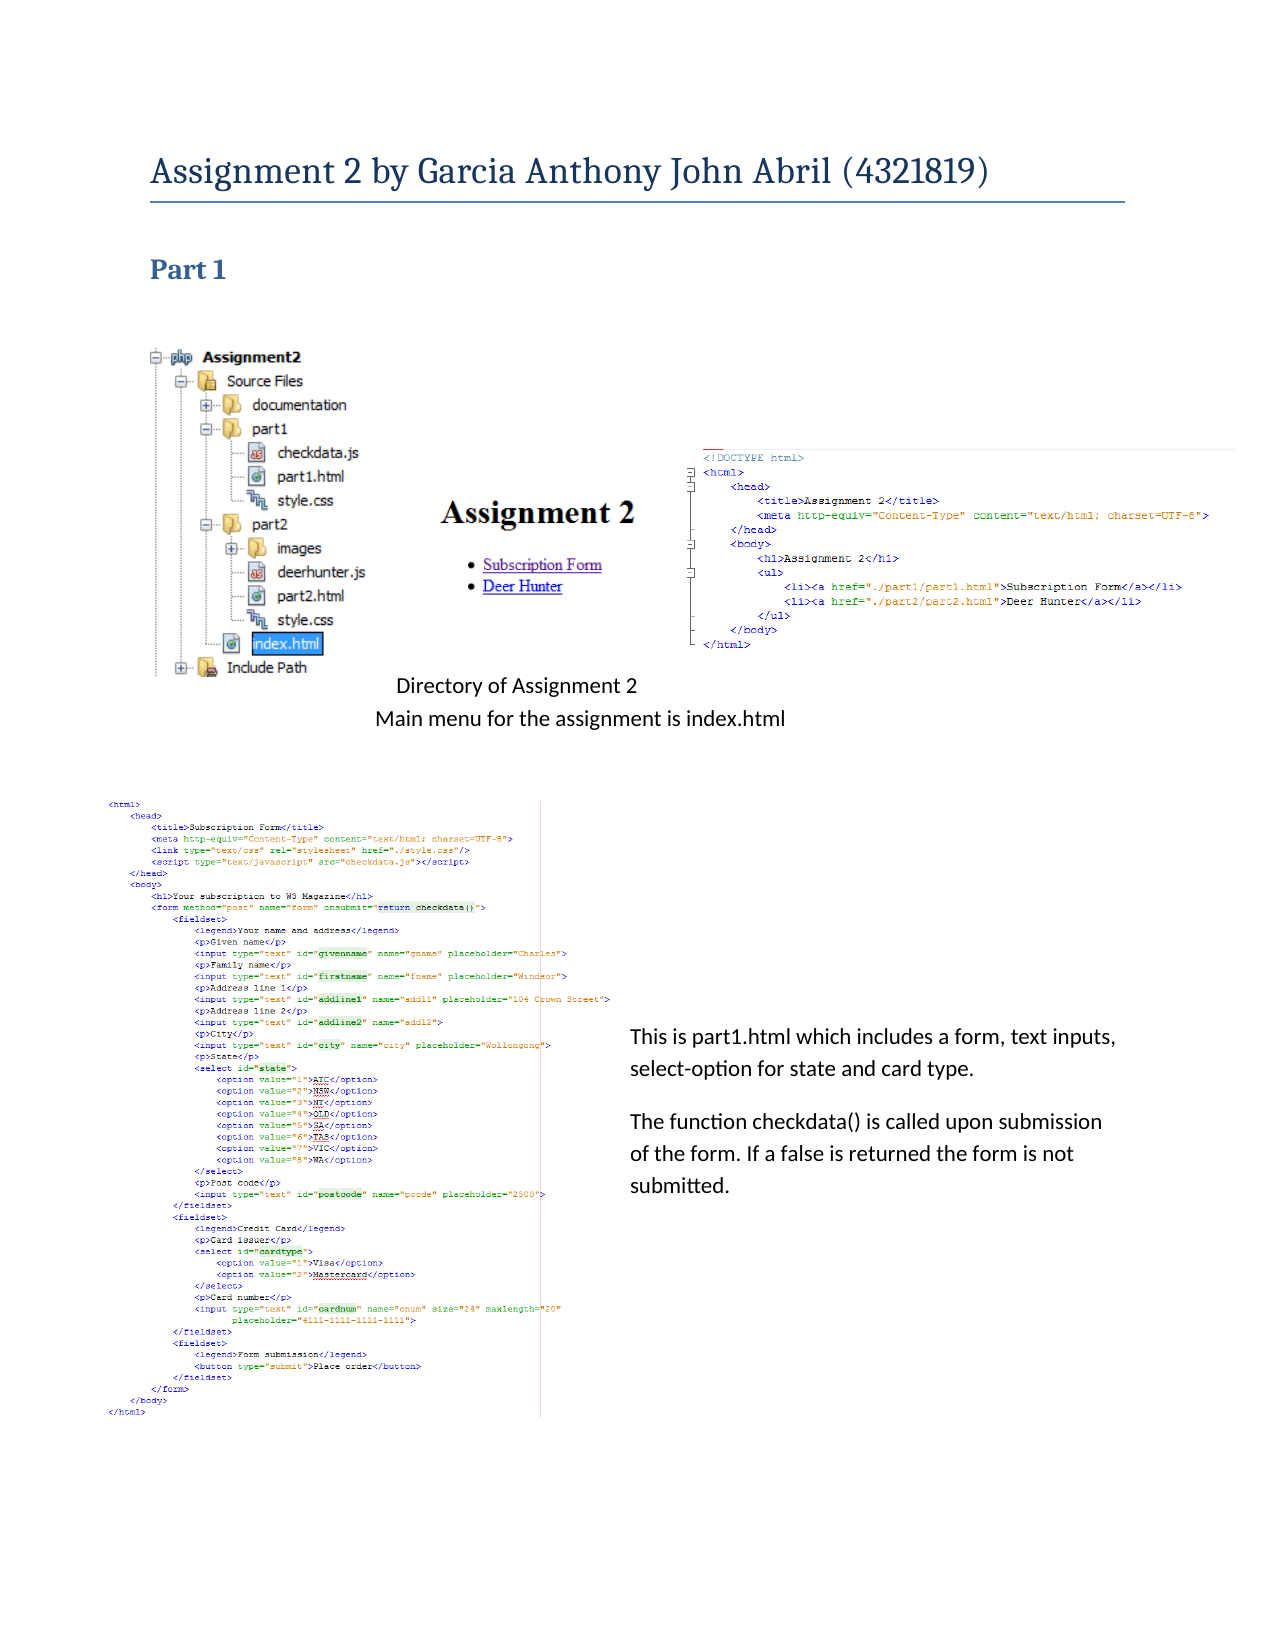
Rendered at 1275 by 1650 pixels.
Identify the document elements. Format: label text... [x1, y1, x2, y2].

subtitle Part 1 [150, 253, 1125, 287]
picture [432, 475, 674, 614]
picture [150, 348, 378, 677]
title Assignment 2 by Garcia Anthony John Abril (4321819) [150, 150, 1125, 201]
picture [686, 449, 1237, 668]
text The function checkdata() is called upon submission of the form. If a false is returned the form is not submitted. [611, 1107, 1125, 1199]
text Directory of Assignment 2 Main menu for the assignment is index.html [150, 557, 1125, 732]
picture [101, 801, 611, 1417]
text This is part1.html which includes a form, text inputs, select-option for state and card type. [611, 1022, 1125, 1082]
